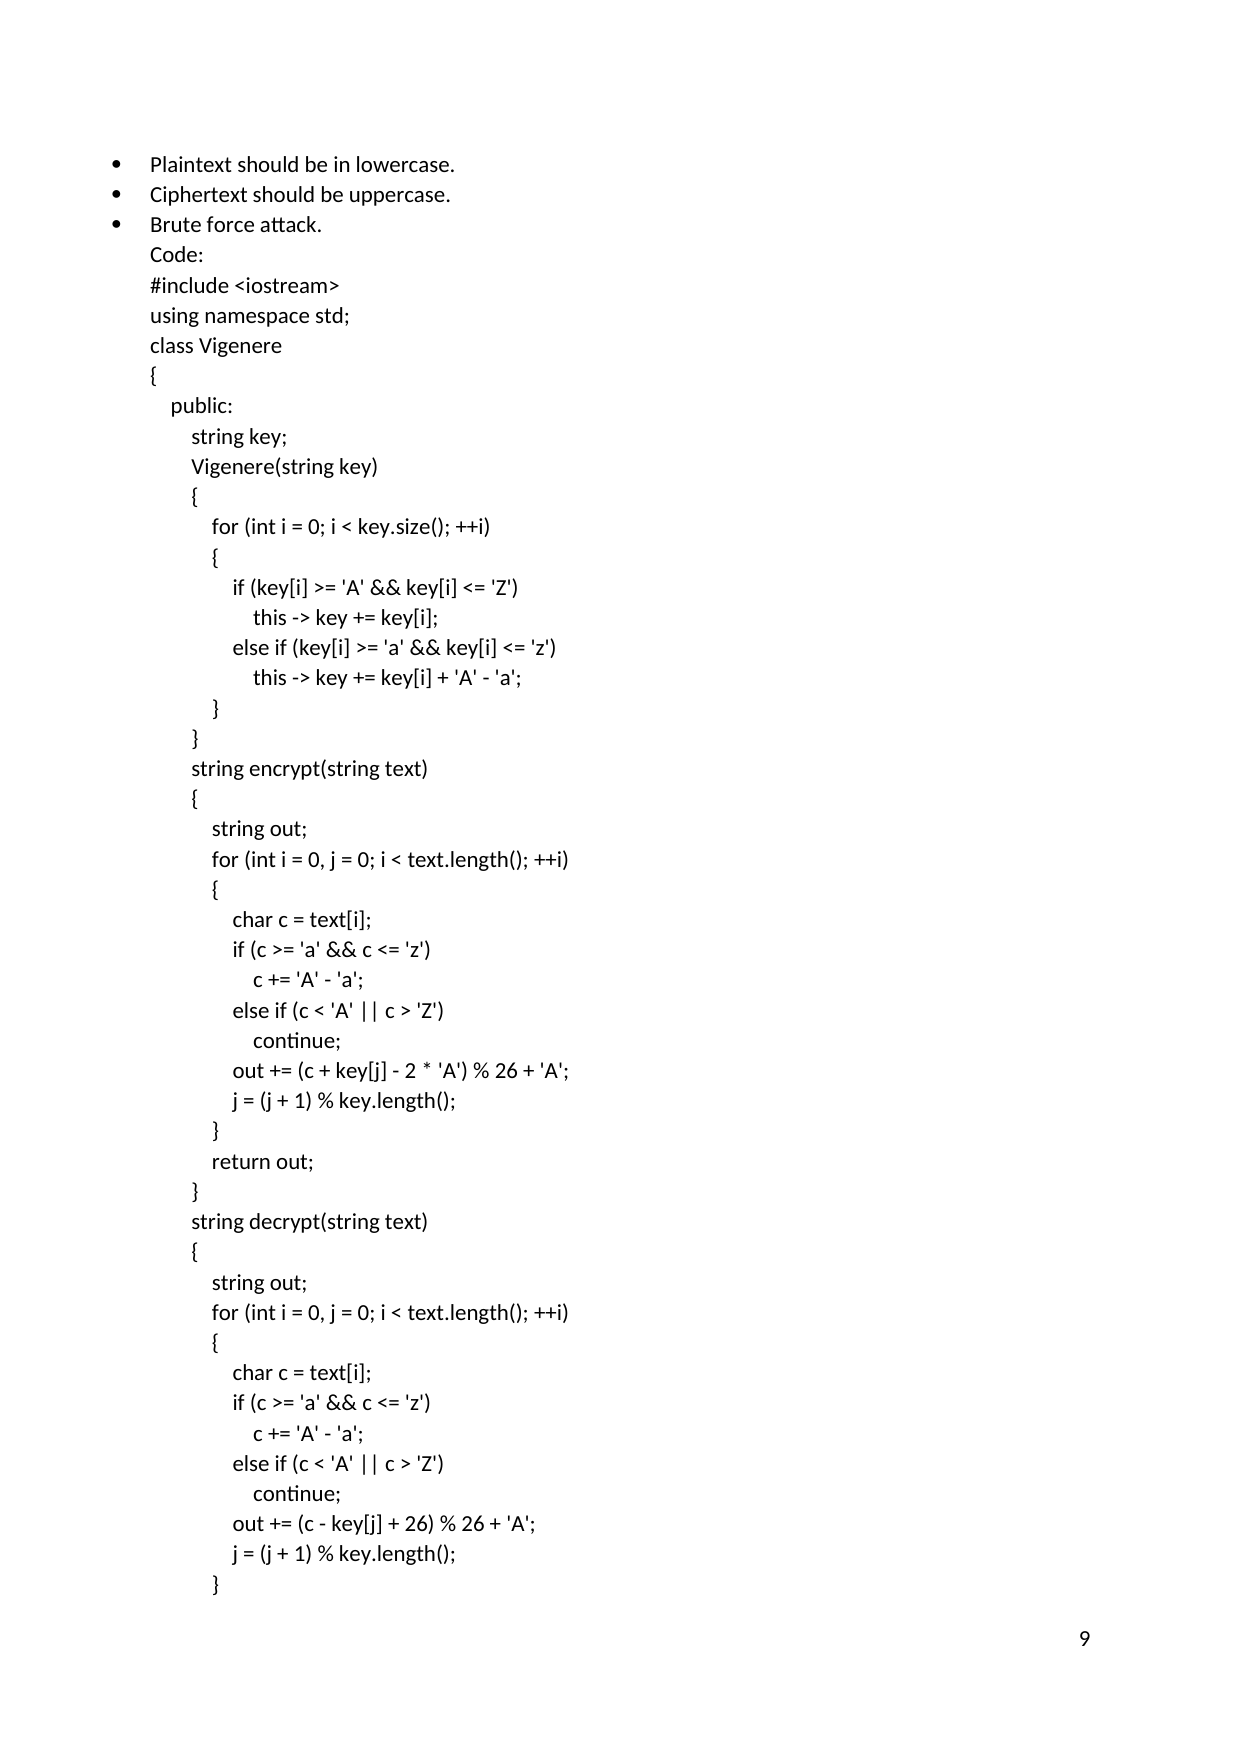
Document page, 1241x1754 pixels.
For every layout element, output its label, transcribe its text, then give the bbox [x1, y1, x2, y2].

text } [150, 724, 1090, 752]
text else if (c < 'A' || c > 'Z') [150, 1449, 1090, 1477]
text if (key[i] >= 'A' && key[i] <= 'Z') [150, 573, 1090, 601]
text string out; [150, 1268, 1090, 1296]
text j = (j + 1) % key.length(); [150, 1086, 1090, 1114]
text return out; [150, 1147, 1090, 1175]
text if (c >= 'a' && c <= 'z') [150, 1388, 1090, 1417]
text c += 'A' - 'a'; [150, 1419, 1090, 1447]
text for (int i = 0, j = 0; i < text.length(); ++i) [150, 845, 1090, 873]
text } [150, 1117, 1090, 1145]
text { [150, 361, 1090, 389]
text #include <iostream> [150, 271, 1090, 299]
text if (c >= 'a' && c <= 'z') [150, 935, 1090, 963]
text j = (j + 1) % key.length(); [150, 1539, 1090, 1568]
list Plaintext should be in lowercase. [112, 150, 1090, 178]
text out += (c + key[j] - 2 * 'A') % 26 + 'A'; [150, 1056, 1090, 1084]
text class Vigenere [150, 331, 1090, 359]
list Brute force attack. [112, 210, 1090, 238]
text out += (c - key[j] + 26) % 26 + 'A'; [150, 1509, 1090, 1537]
text string key; [150, 422, 1090, 450]
text else if (key[i] >= 'a' && key[i] <= 'z') [150, 633, 1090, 661]
text char c = text[i]; [150, 1358, 1090, 1386]
text { [150, 543, 1090, 571]
text string encrypt(string text) [150, 754, 1090, 782]
text else if (c < 'A' || c > 'Z') [150, 996, 1090, 1024]
text public: [150, 392, 1090, 420]
text { [150, 1328, 1090, 1356]
text for (int i = 0; i < key.size(); ++i) [150, 512, 1090, 541]
text Code: [150, 241, 1090, 269]
text using namespace std; [150, 301, 1090, 329]
text Vigenere(string key) [150, 452, 1090, 480]
text } [150, 1570, 1090, 1598]
text for (int i = 0, j = 0; i < text.length(); ++i) [150, 1298, 1090, 1326]
text char c = text[i]; [150, 905, 1090, 933]
text { [150, 1237, 1090, 1266]
text } [150, 1177, 1090, 1205]
text string out; [150, 814, 1090, 843]
text this -> key += key[i] + 'A' - 'a'; [150, 663, 1090, 692]
text { [150, 784, 1090, 812]
text continue; [150, 1026, 1090, 1054]
text string decrypt(string text) [150, 1207, 1090, 1235]
text { [150, 875, 1090, 903]
text this -> key += key[i]; [150, 603, 1090, 631]
text { [150, 482, 1090, 510]
text } [150, 694, 1090, 722]
text c += 'A' - 'a'; [150, 966, 1090, 994]
list Ciphertext should be uppercase. [112, 180, 1090, 208]
text continue; [150, 1479, 1090, 1507]
